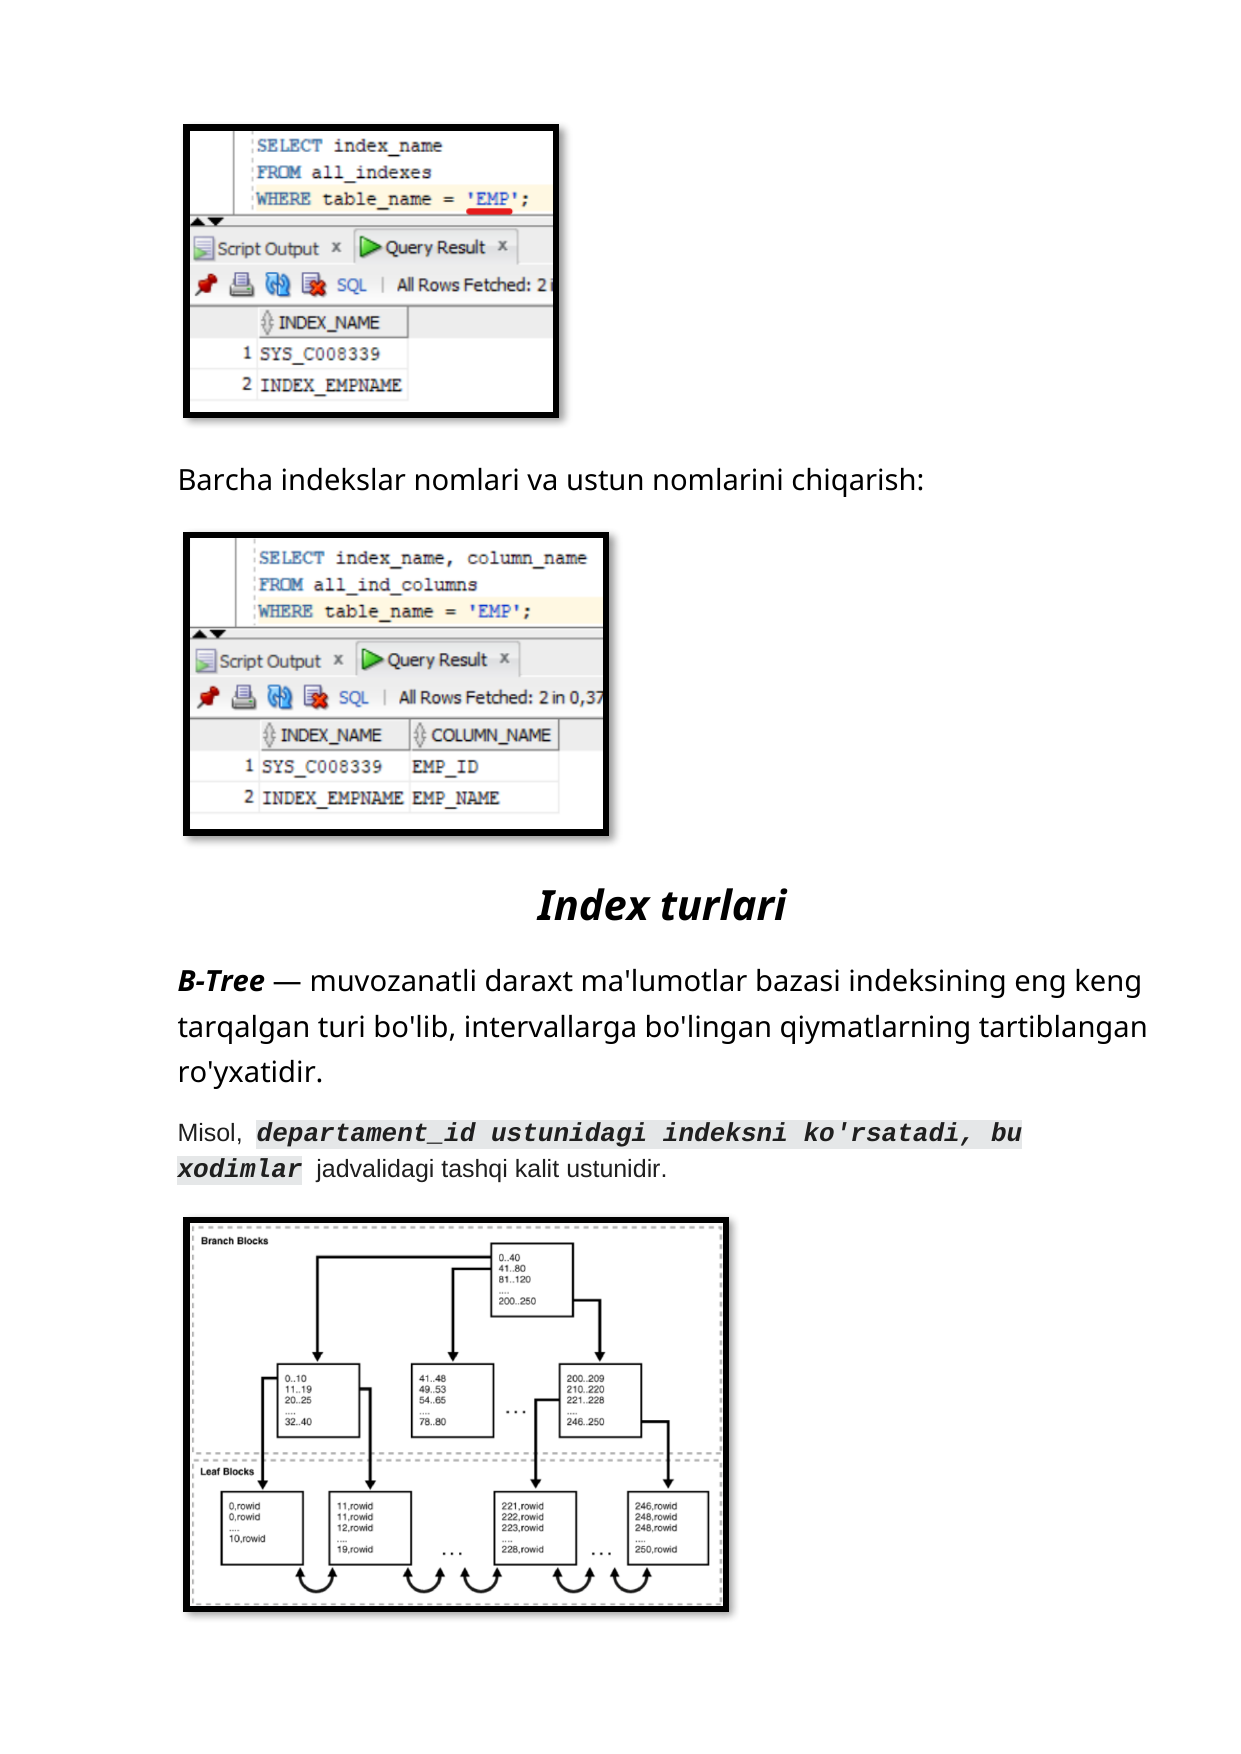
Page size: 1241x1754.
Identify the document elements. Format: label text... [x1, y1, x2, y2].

picture [190, 538, 603, 829]
text Misol, departament_id ustunidagi indeksni ko'rsatadi, bu xodimlar jadvalidagi tashqi kalit ustunidir. [177, 1118, 1152, 1185]
picture [190, 1223, 723, 1606]
text B-Tree — muvozanatli daraxt ma'lumotlar bazasi indeksining eng keng tarqalgan turi bo'lib, intervallarga bo'lingan qiymatlarning tartiblangan ro'yxatidir. [177, 961, 1152, 1091]
subtitle Index turlari [177, 875, 1152, 932]
picture [190, 131, 553, 412]
text Barcha indekslar nomlari va ustun nomlarini chiqarish: [177, 459, 1152, 498]
